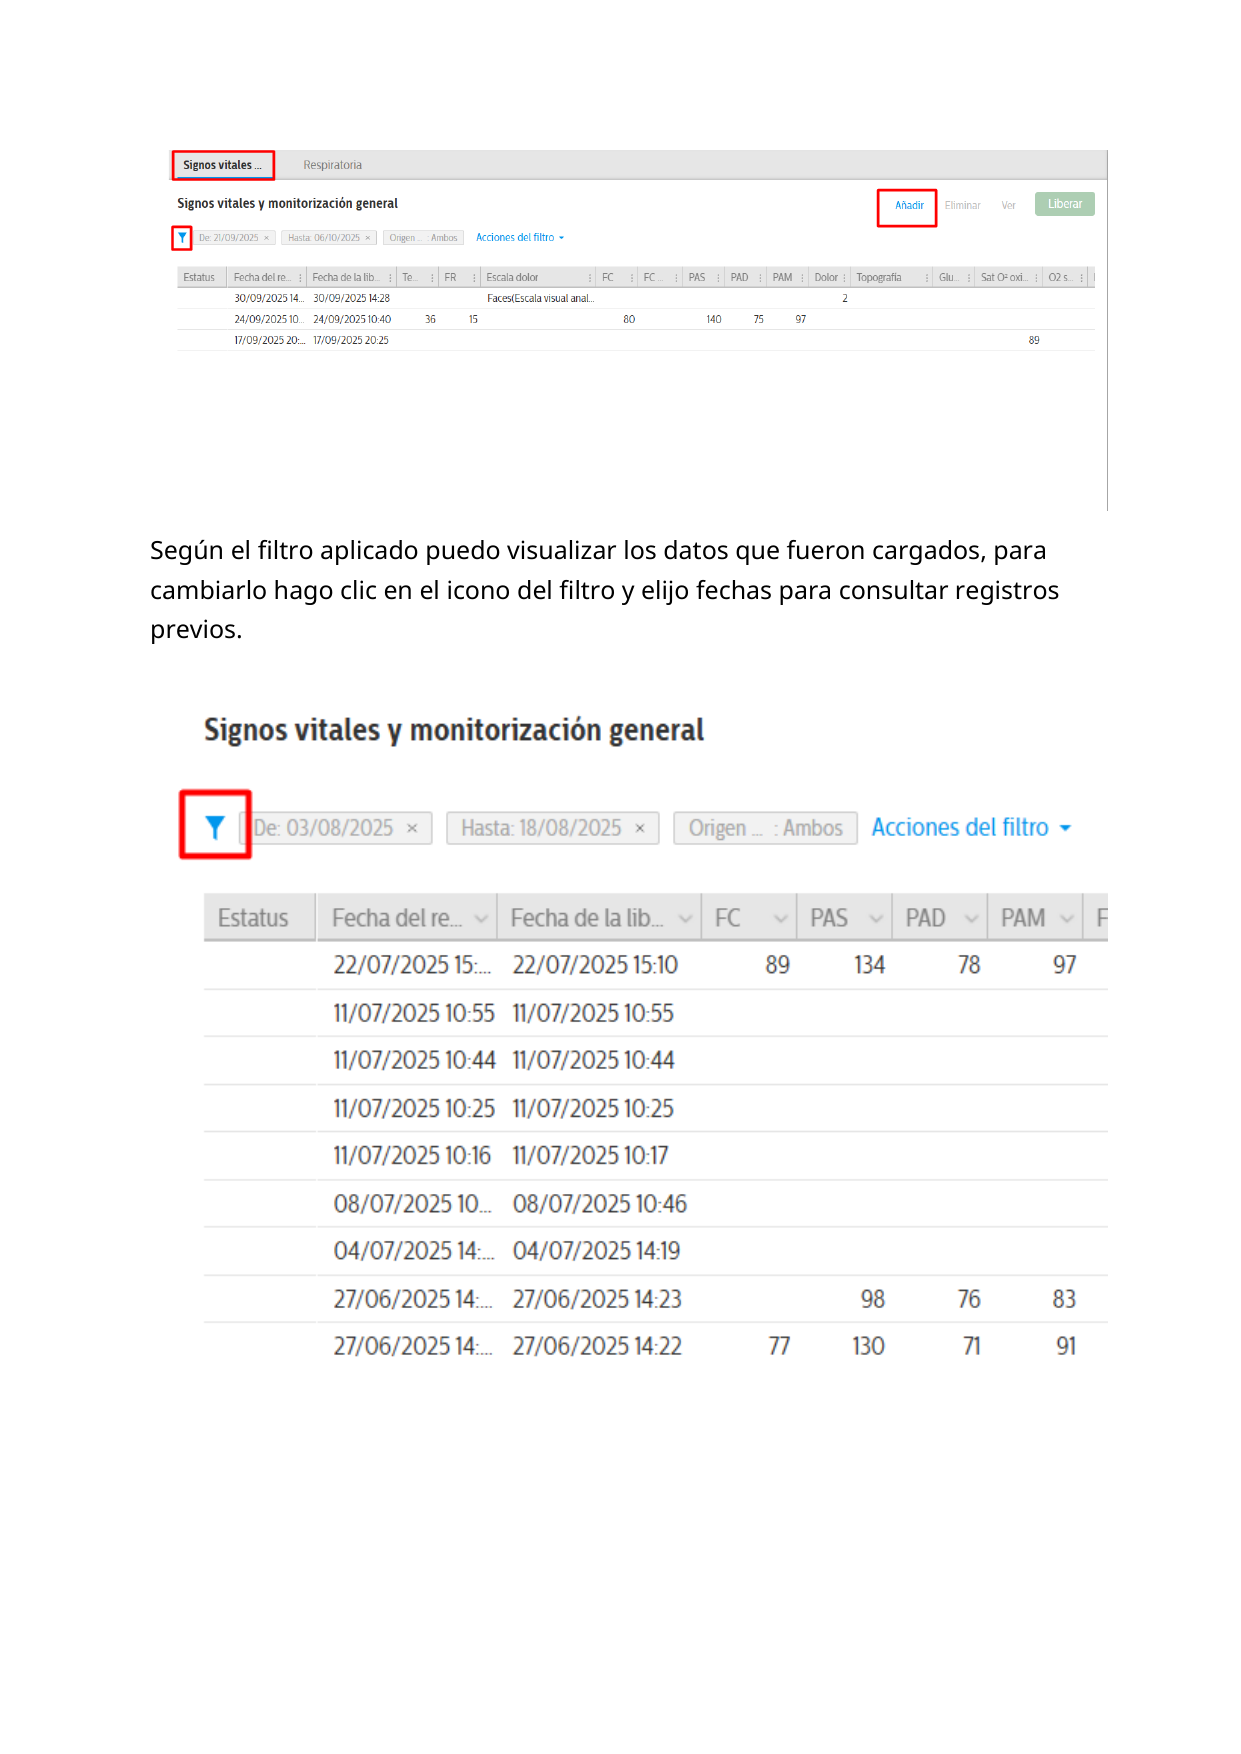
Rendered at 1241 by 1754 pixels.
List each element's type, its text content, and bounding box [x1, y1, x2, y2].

text Según el filtro aplicado puedo visualizar los datos que fueron cargados, para cambiarlo hago clic en el icono del filtro y elijo fechas para consultar registros previos. [150, 533, 1090, 646]
